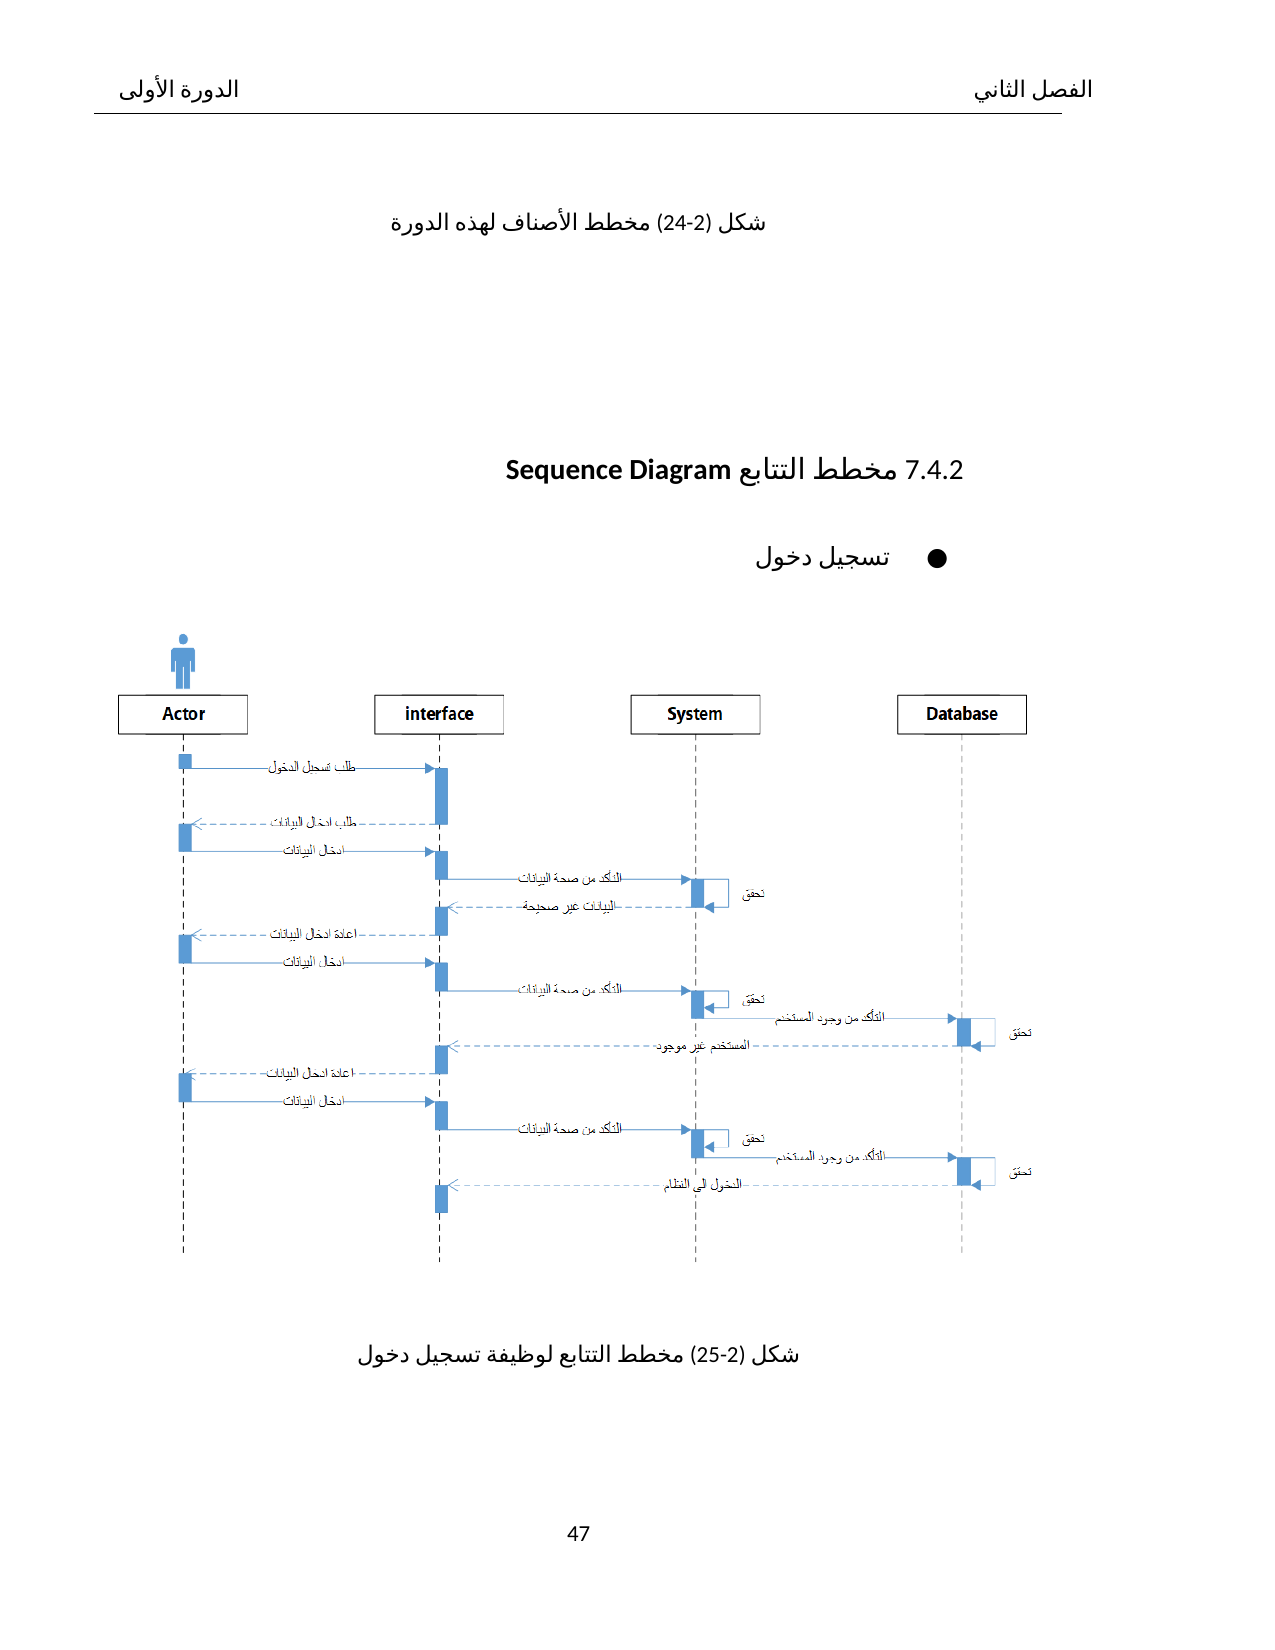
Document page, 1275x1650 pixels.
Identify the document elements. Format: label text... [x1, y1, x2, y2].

text شكل (2-25) مخطط التتابع لوظيفة تسجيل دخول [118, 1340, 1039, 1368]
text شكل (2-24) مخطط الأصناف لهذه الدورة [118, 208, 1039, 236]
picture [117, 632, 1039, 1263]
list تسجيل دخول [118, 528, 926, 579]
subtitle 7.4.2 مخطط التتابع Sequence Diagram [118, 451, 964, 486]
